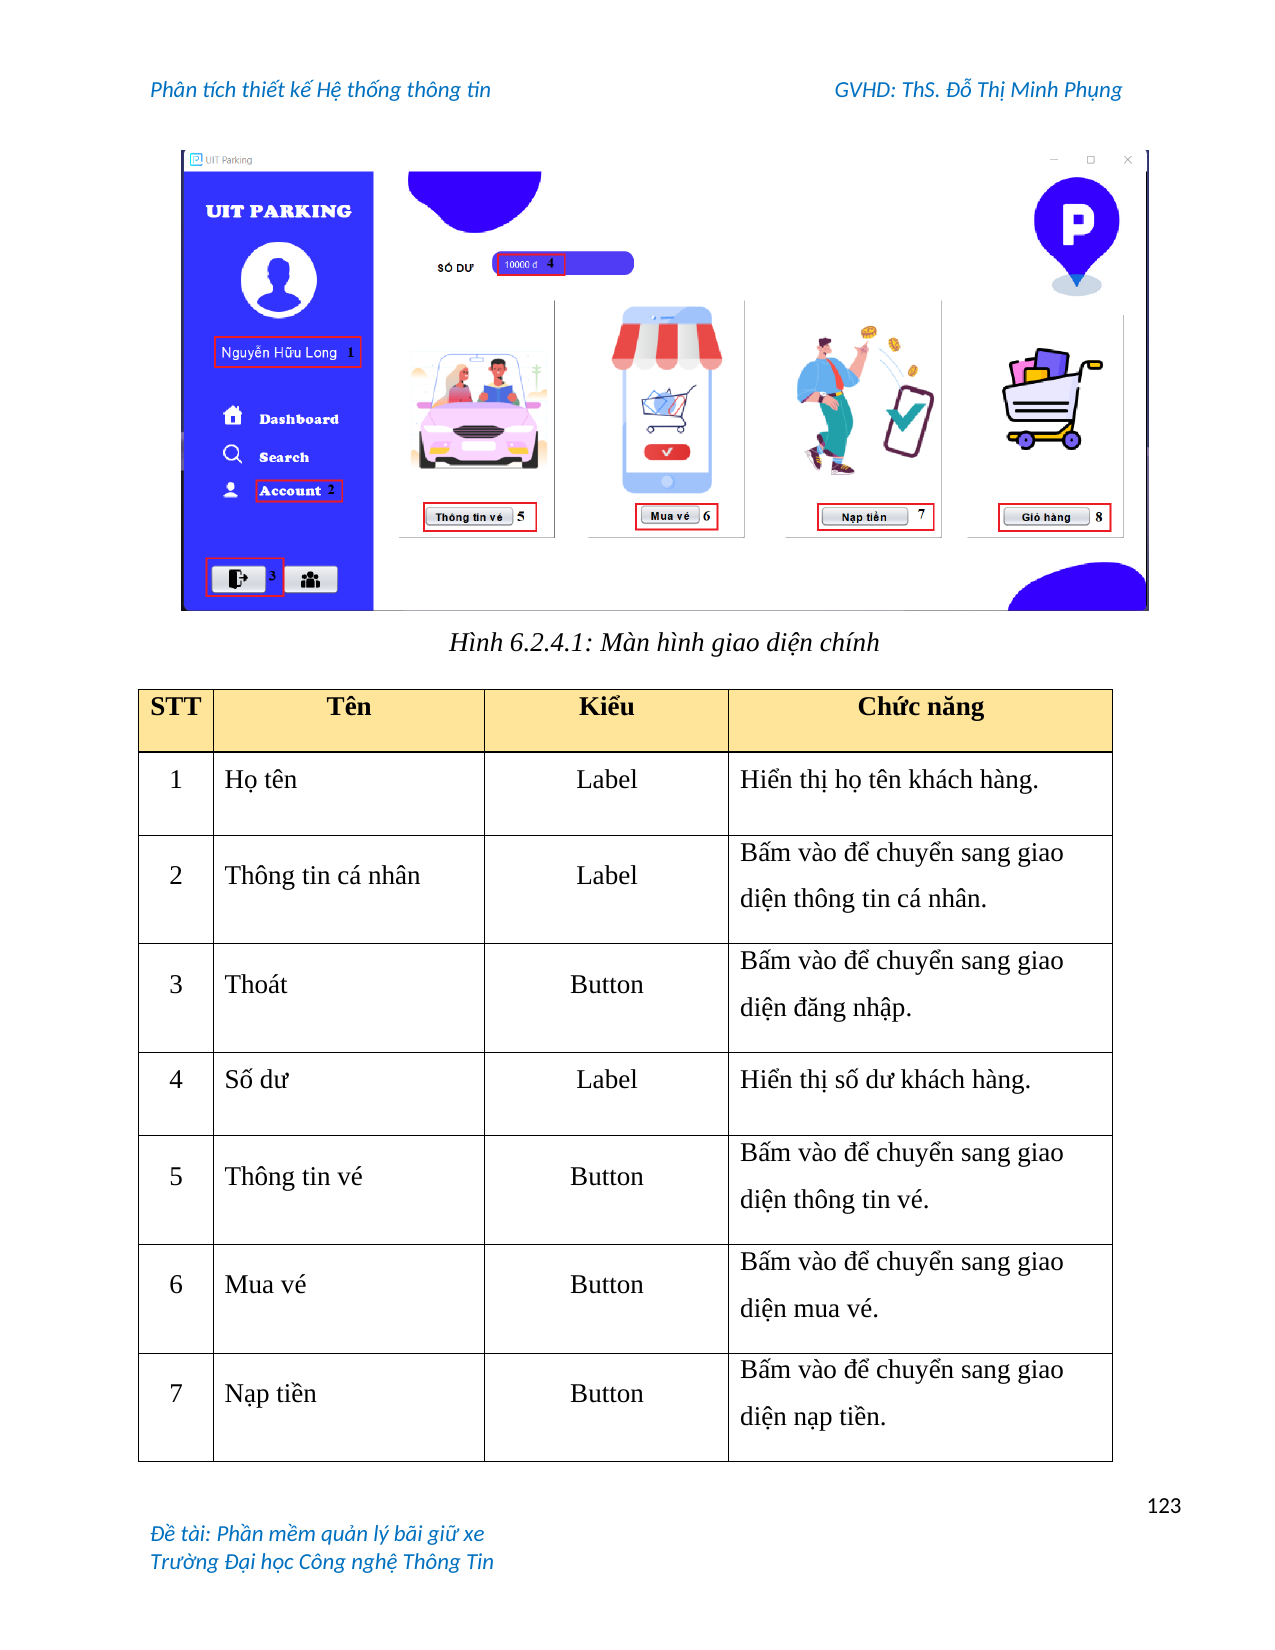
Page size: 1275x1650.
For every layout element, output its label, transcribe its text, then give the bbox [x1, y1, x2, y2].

table_cell 5 [139, 1136, 213, 1244]
table_cell Bấm vào để chuyển sang giao diện thông tin vé. [729, 1136, 1112, 1244]
table_header Kiểu [485, 690, 728, 751]
table_cell Button [485, 1354, 728, 1461]
table_cell Label [485, 1053, 728, 1135]
table_cell Label [485, 836, 728, 943]
table_cell Thông tin cá nhân [214, 836, 484, 943]
table_cell Hiển thị số dư khách hàng. [729, 1053, 1112, 1135]
table_cell 7 [139, 1354, 213, 1461]
table_cell Họ tên [214, 753, 484, 835]
table_cell 1 [139, 753, 213, 835]
table_cell Bấm vào để chuyển sang giao diện thông tin cá nhân. [729, 836, 1112, 943]
table_cell 2 [139, 836, 213, 943]
text Hình 6.2.4.1: Màn hình giao diện chính [150, 626, 1181, 657]
table_cell Button [485, 1245, 728, 1353]
table_header Tên [214, 690, 484, 751]
table_cell 4 [139, 1053, 213, 1135]
table_cell Bấm vào để chuyển sang giao diện đăng nhập. [729, 944, 1112, 1052]
table_cell Mua vé [214, 1245, 484, 1353]
table_cell Bấm vào để chuyển sang giao diện mua vé. [729, 1245, 1112, 1353]
table_cell Hiển thị họ tên khách hàng. [729, 753, 1112, 835]
table_cell Thông tin vé [214, 1136, 484, 1244]
table_cell Button [485, 1136, 728, 1244]
table_cell Số dư [214, 1053, 484, 1135]
table_cell Button [485, 944, 728, 1052]
table_cell Nạp tiền [214, 1354, 484, 1461]
table_header STT [139, 690, 213, 751]
table_cell Bấm vào để chuyển sang giao diện nạp tiền. [729, 1354, 1112, 1461]
table_header Chức năng [729, 690, 1112, 751]
table_cell Thoát [214, 944, 484, 1052]
table_cell Label [485, 753, 728, 835]
table_cell 6 [139, 1245, 213, 1353]
picture [180, 150, 1151, 612]
table_cell 3 [139, 944, 213, 1052]
